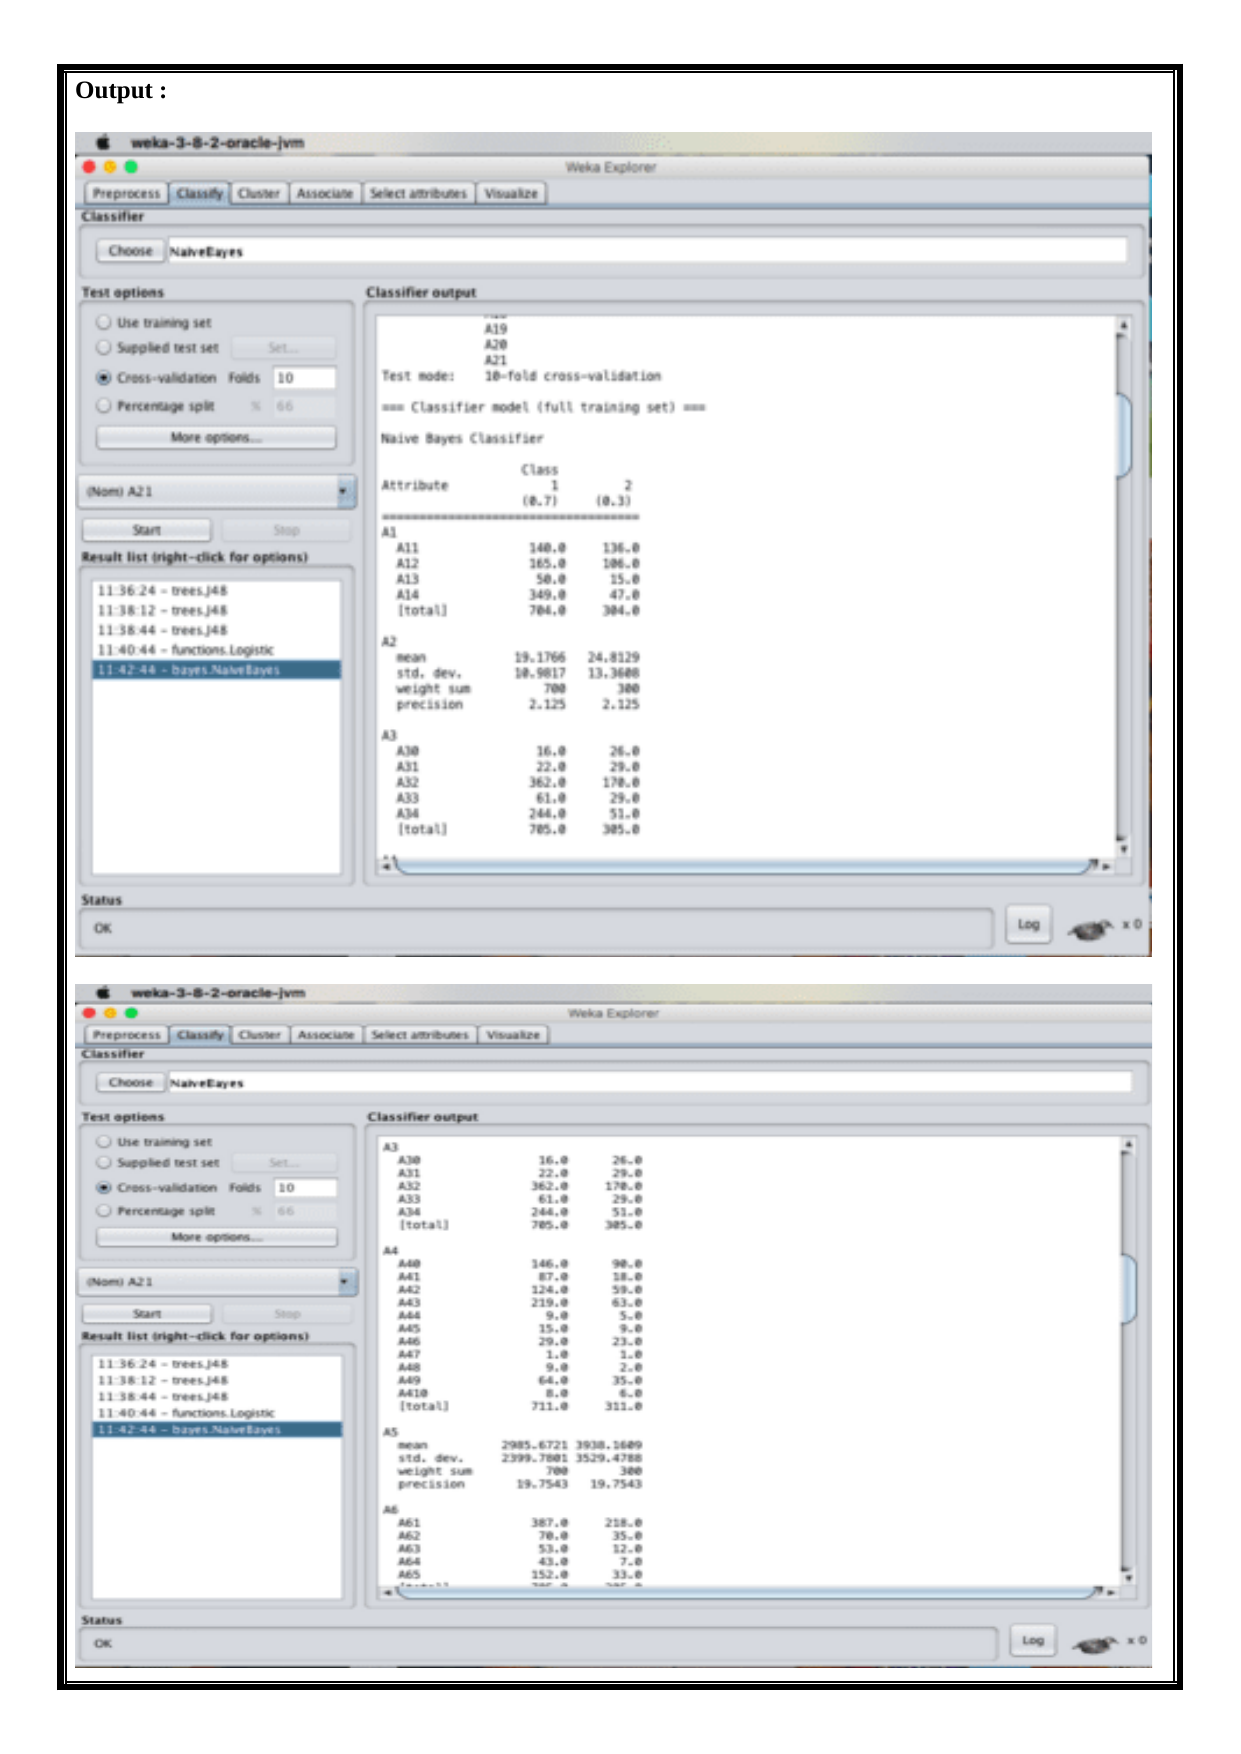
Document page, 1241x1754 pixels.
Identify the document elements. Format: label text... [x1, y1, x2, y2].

picture [75, 132, 1152, 957]
text Output : [75, 75, 1165, 104]
picture [75, 984, 1153, 1668]
